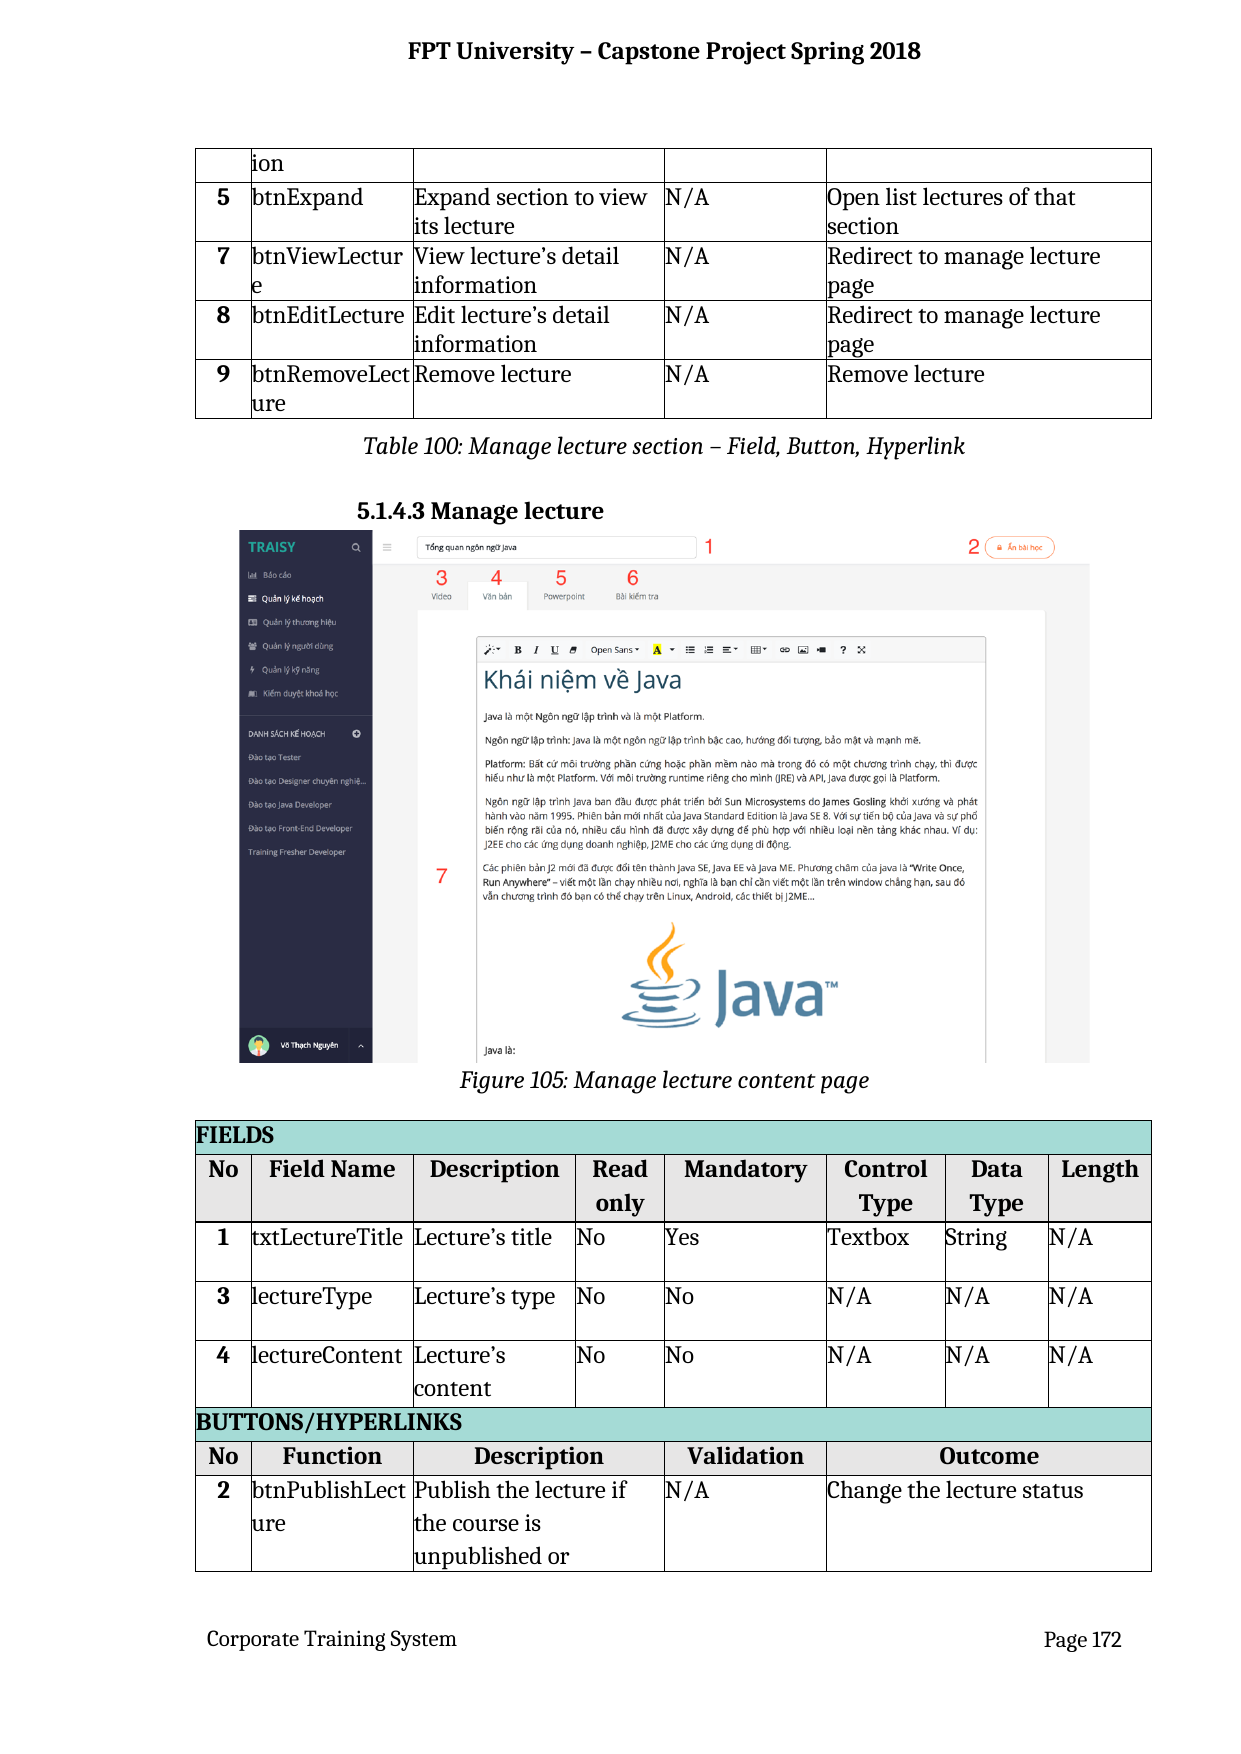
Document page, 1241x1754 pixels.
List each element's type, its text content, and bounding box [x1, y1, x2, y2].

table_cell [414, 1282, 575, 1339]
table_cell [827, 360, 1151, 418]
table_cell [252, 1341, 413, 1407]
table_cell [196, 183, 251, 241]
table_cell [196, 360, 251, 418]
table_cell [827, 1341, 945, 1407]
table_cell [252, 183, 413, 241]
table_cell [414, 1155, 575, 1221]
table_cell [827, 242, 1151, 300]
subtitle 5.1.4.3 Manage lecture [357, 497, 1124, 526]
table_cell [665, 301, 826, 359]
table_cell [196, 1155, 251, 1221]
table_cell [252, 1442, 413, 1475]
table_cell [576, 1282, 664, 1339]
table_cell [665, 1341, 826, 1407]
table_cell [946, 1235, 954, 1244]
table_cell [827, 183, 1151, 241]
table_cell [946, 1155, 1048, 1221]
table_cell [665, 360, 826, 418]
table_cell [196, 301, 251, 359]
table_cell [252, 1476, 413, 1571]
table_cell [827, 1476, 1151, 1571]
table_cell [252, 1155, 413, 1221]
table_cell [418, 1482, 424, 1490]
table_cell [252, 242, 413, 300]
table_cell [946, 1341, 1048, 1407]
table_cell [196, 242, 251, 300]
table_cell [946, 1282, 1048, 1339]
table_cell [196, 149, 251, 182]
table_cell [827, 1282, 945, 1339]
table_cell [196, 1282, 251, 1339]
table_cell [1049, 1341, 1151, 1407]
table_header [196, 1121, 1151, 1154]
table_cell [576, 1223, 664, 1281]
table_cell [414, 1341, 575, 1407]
text Figure 105: Manage lecture content page [207, 1066, 1122, 1095]
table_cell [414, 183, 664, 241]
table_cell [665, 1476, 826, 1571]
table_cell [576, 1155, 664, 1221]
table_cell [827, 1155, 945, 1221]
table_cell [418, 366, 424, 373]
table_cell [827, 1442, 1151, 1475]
picture [239, 530, 1090, 1063]
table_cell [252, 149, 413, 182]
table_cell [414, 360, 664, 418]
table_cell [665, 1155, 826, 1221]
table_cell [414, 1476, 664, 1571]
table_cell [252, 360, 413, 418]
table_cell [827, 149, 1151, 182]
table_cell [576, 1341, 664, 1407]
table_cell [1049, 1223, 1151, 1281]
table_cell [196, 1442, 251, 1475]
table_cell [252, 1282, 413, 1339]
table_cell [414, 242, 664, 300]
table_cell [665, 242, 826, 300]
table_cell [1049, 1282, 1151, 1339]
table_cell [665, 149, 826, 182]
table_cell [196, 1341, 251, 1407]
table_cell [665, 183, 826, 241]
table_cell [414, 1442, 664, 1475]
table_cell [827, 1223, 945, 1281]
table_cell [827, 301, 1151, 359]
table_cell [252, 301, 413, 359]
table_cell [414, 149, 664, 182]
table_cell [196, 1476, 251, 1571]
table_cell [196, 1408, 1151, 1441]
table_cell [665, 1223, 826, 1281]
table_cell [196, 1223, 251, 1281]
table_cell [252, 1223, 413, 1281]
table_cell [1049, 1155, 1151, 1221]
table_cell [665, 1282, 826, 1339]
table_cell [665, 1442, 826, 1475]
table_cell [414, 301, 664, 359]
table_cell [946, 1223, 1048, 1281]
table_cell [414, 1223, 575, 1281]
